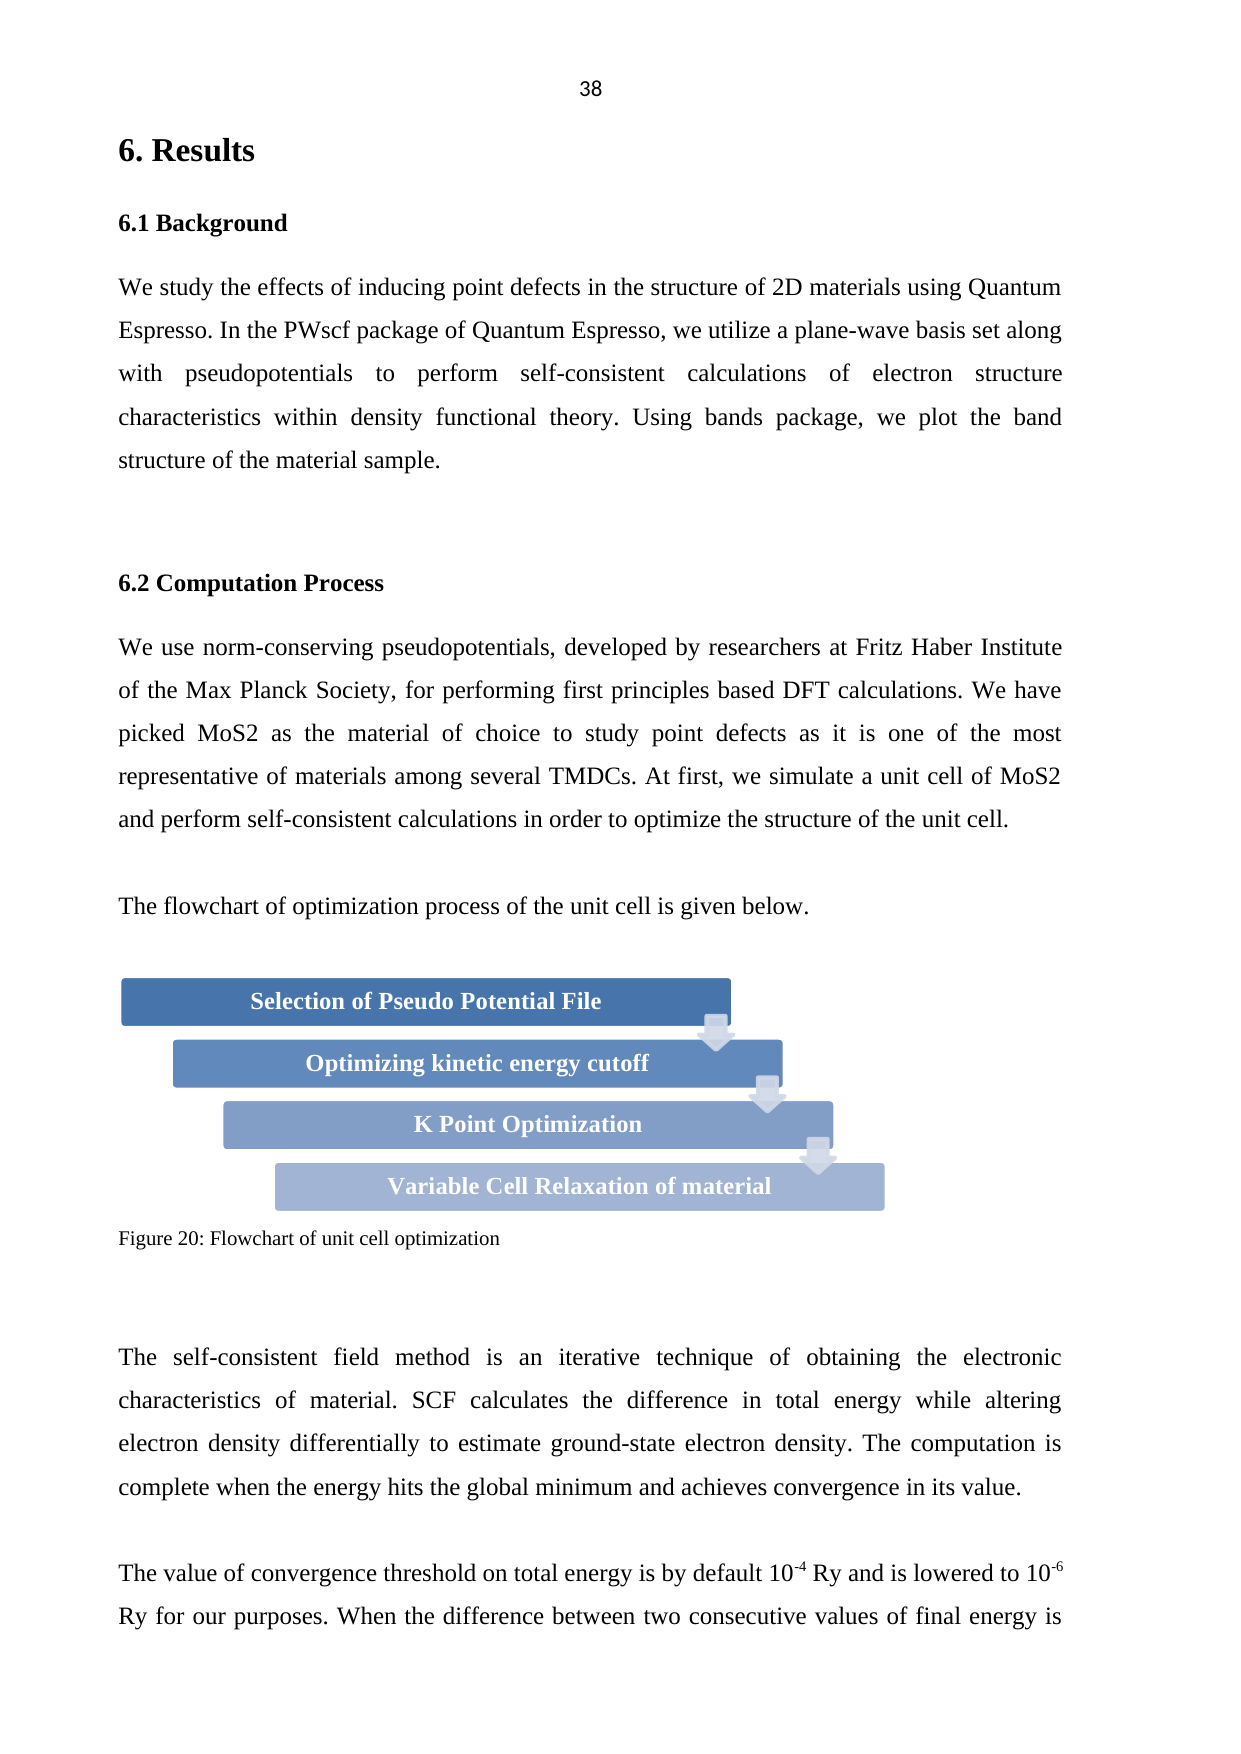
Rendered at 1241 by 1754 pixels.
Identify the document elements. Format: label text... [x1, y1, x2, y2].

text We study the effects of inducing point defects in the structure of 2D materials using Quantum Espresso. In the PWscf package of Quantum Espresso, we utilize a plane-wave basis set along with pseudopotentials to perform self-consistent calculations of electron structure characteristics within density functional theory. Using bands package, we plot the band structure of the material sample. [118, 272, 1063, 473]
text We use norm-conserving pseudopotentials, developed by researchers at Fritz Haber Institute of the Max Planck Society, for performing first principles based DFT calculations. We have picked MoS2 as the material of choice to study point defects as it is one of the most representative of materials among several TMDCs. At first, we simulate a unit cell of MoS2 and perform self-consistent calculations in order to optimize the structure of the unit cell. [118, 632, 1063, 833]
subtitle 6. Results [118, 130, 1063, 168]
subtitle 6.1 Background [118, 208, 1063, 237]
text The flowchart of optimization process of the unit cell is given below. [118, 891, 1063, 919]
text The self-consistent field method is an iterative technique of obtaining the electronic characteristics of material. SCF calculates the difference in total energy while altering electron density differentially to estimate ground-state electron density. The computation is complete when the energy hits the global minimum and achieves convergence in its value. [118, 1342, 1063, 1500]
subtitle 6.2 Computation Process [118, 568, 1063, 597]
